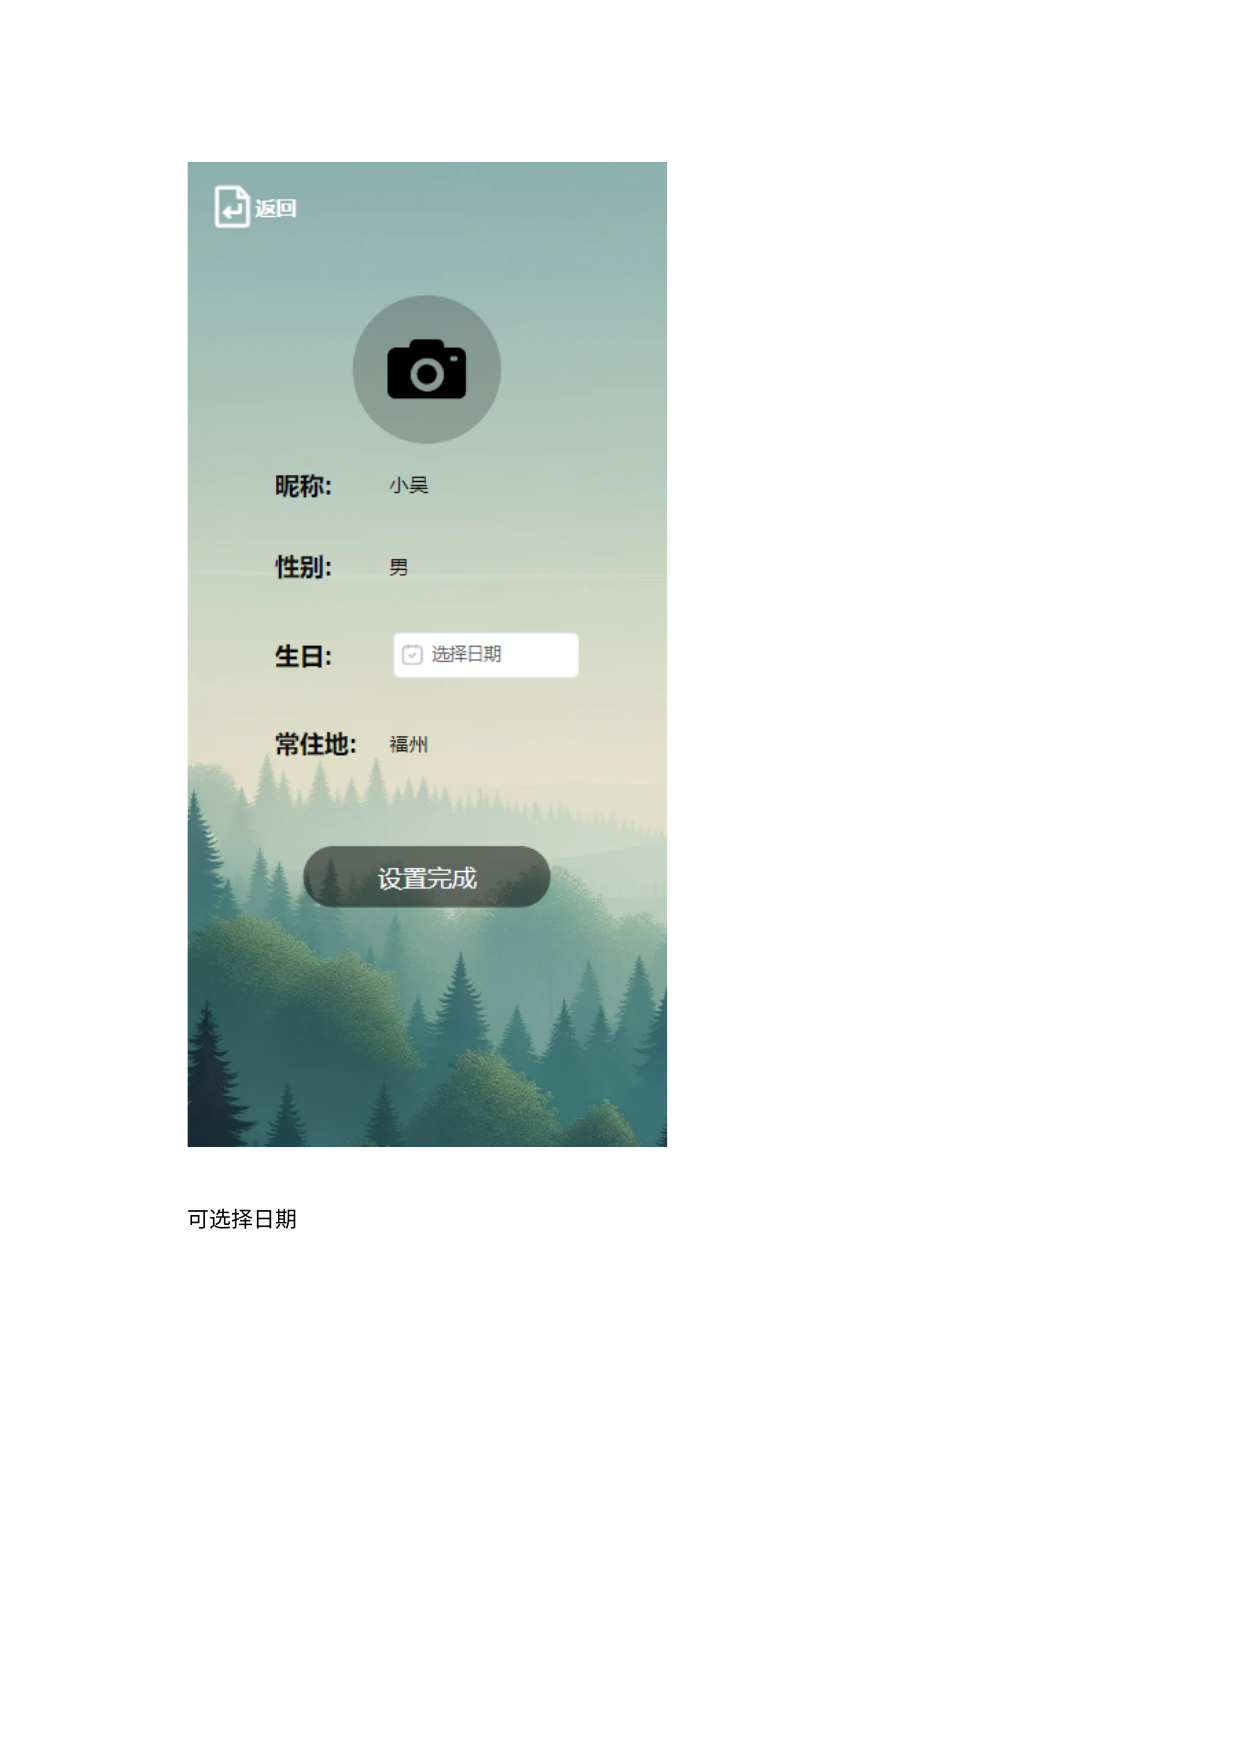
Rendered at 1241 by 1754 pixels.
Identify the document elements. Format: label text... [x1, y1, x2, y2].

text 可选择日期 [187, 1202, 1053, 1234]
picture [187, 162, 668, 1147]
